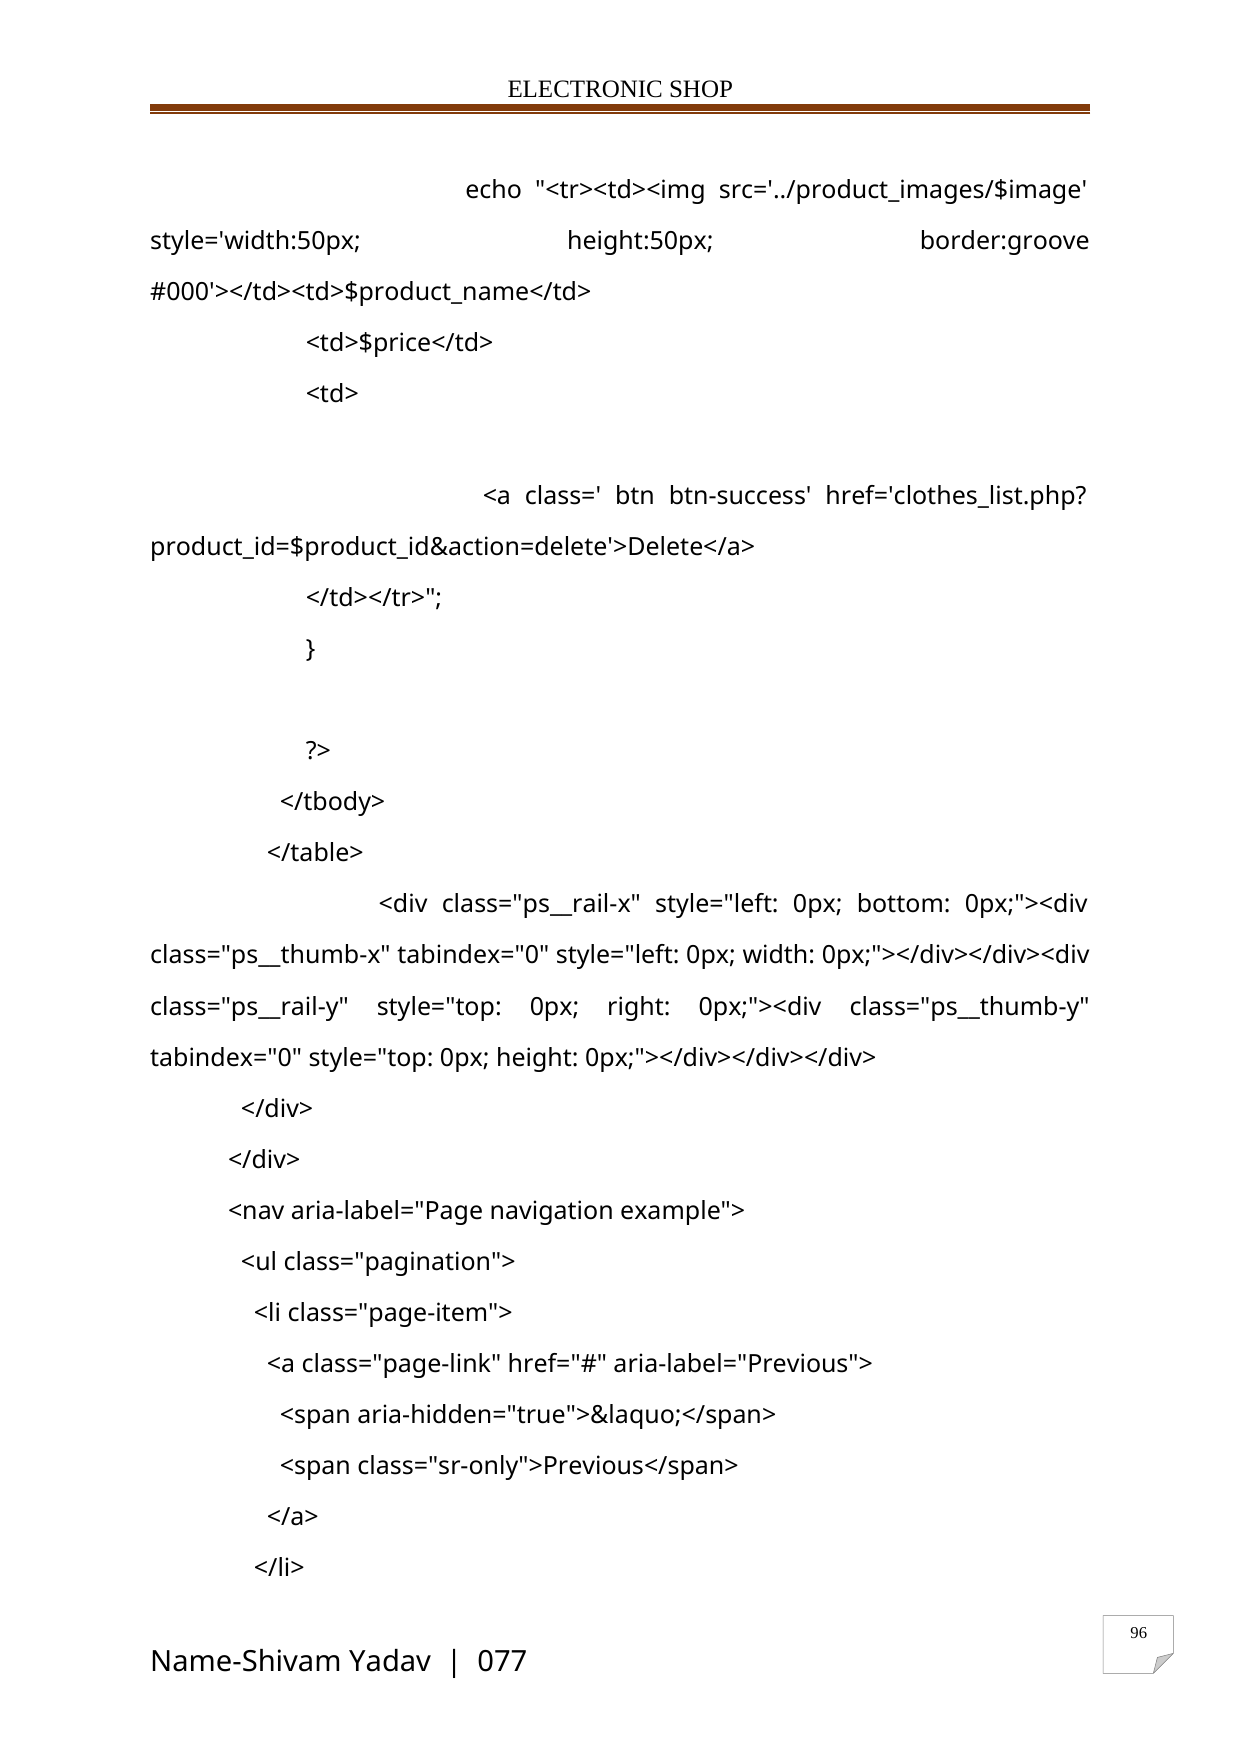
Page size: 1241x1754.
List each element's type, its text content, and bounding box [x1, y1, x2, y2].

text <div class="ps__rail-x" style="left: 0px; bottom: 0px;"><div class="ps__thumb-x" tabindex="0" style="left: 0px; width: 0px;"></div></div><div class="ps__rail-y" style="top: 0px; right: 0px;"><div class="ps__thumb-y" tabindex="0" style="top: 0px; height: 0px;"></div></div></div> [150, 886, 1090, 1073]
text <span aria-hidden="true">&laquo;</span> [150, 1396, 1090, 1431]
text </td></tr>"; [150, 580, 1090, 614]
text </a> [150, 1498, 1090, 1533]
text </li> [150, 1549, 1090, 1584]
text <nav aria-label="Page navigation example"> [150, 1192, 1090, 1226]
text <a class="page-link" href="#" aria-label="Previous"> [150, 1345, 1090, 1379]
text </tbody> [150, 784, 1090, 818]
text </div> [150, 1090, 1090, 1124]
text <li class="page-item"> [150, 1294, 1090, 1328]
text ?> [150, 733, 1090, 767]
text <td>$price</td> [150, 324, 1090, 359]
text echo "<tr><td><img src='../product_images/$image' style='width:50px; height:50px; border:groove #000'></td><td>$product_name</td> [150, 171, 1090, 308]
text <td> [150, 376, 1090, 410]
text </table> [150, 835, 1090, 869]
text </div> [150, 1141, 1090, 1175]
text } [150, 631, 1090, 665]
text <span class="sr-only">Previous</span> [150, 1447, 1090, 1482]
text <ul class="pagination"> [150, 1243, 1090, 1277]
text <a class=' btn btn-success' href='clothes_list.php?product_id=$product_id&action=delete'>Delete</a> [150, 478, 1090, 563]
